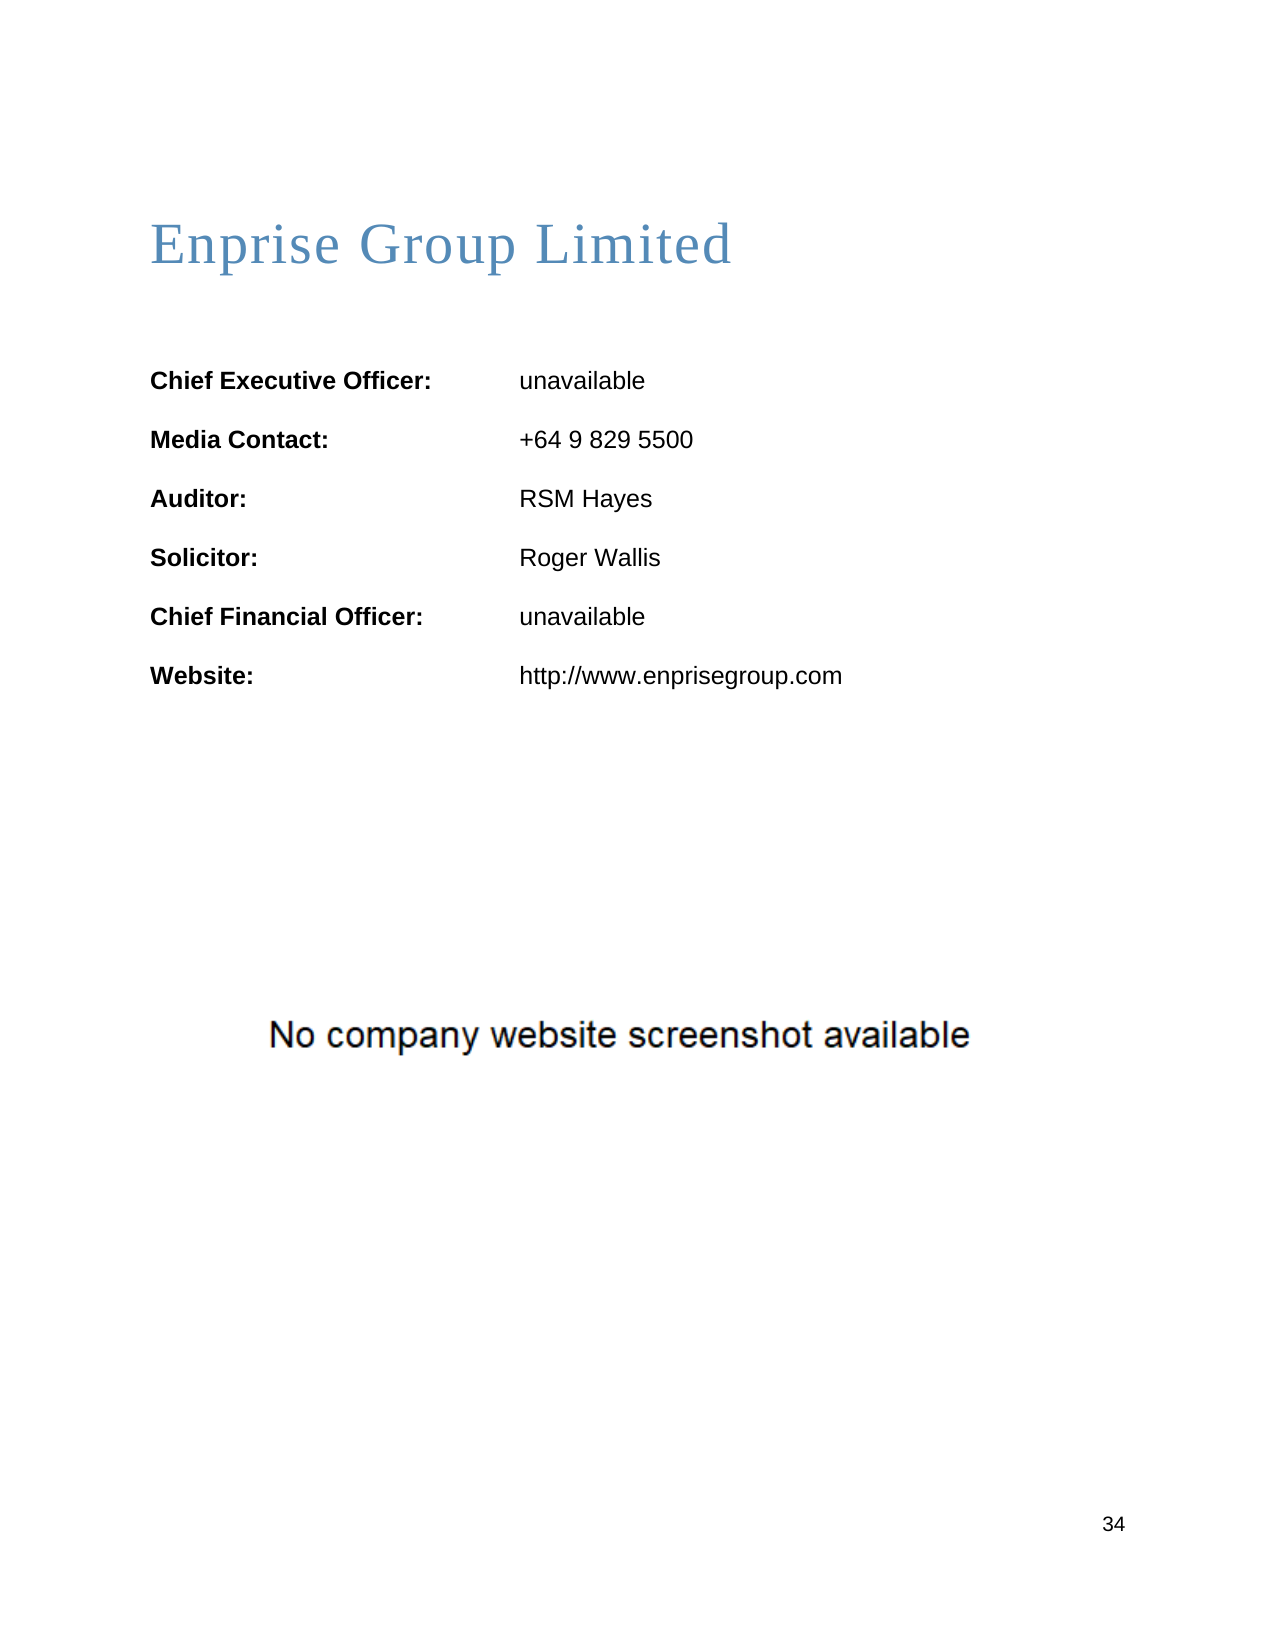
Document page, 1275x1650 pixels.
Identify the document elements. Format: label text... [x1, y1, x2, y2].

table_cell Media Contact: [139, 418, 508, 477]
table_cell +64 9 829 5500 [508, 418, 1113, 477]
table_cell unavailable [508, 595, 1113, 654]
table_cell RSM Hayes [508, 477, 1113, 536]
table_cell Chief Financial Officer: [139, 595, 508, 654]
table_cell Roger Wallis [508, 536, 1113, 595]
table_cell Auditor: [139, 477, 508, 536]
table_cell Solicitor: [139, 536, 508, 595]
table_cell Website: [139, 654, 508, 713]
table_cell http://www.enprisegroup.com [508, 654, 1113, 713]
table_header Chief Executive Officer: [139, 359, 508, 418]
table_header unavailable [508, 359, 1113, 418]
picture [150, 785, 1091, 1284]
subtitle Enprise Group Limited [150, 209, 1125, 276]
